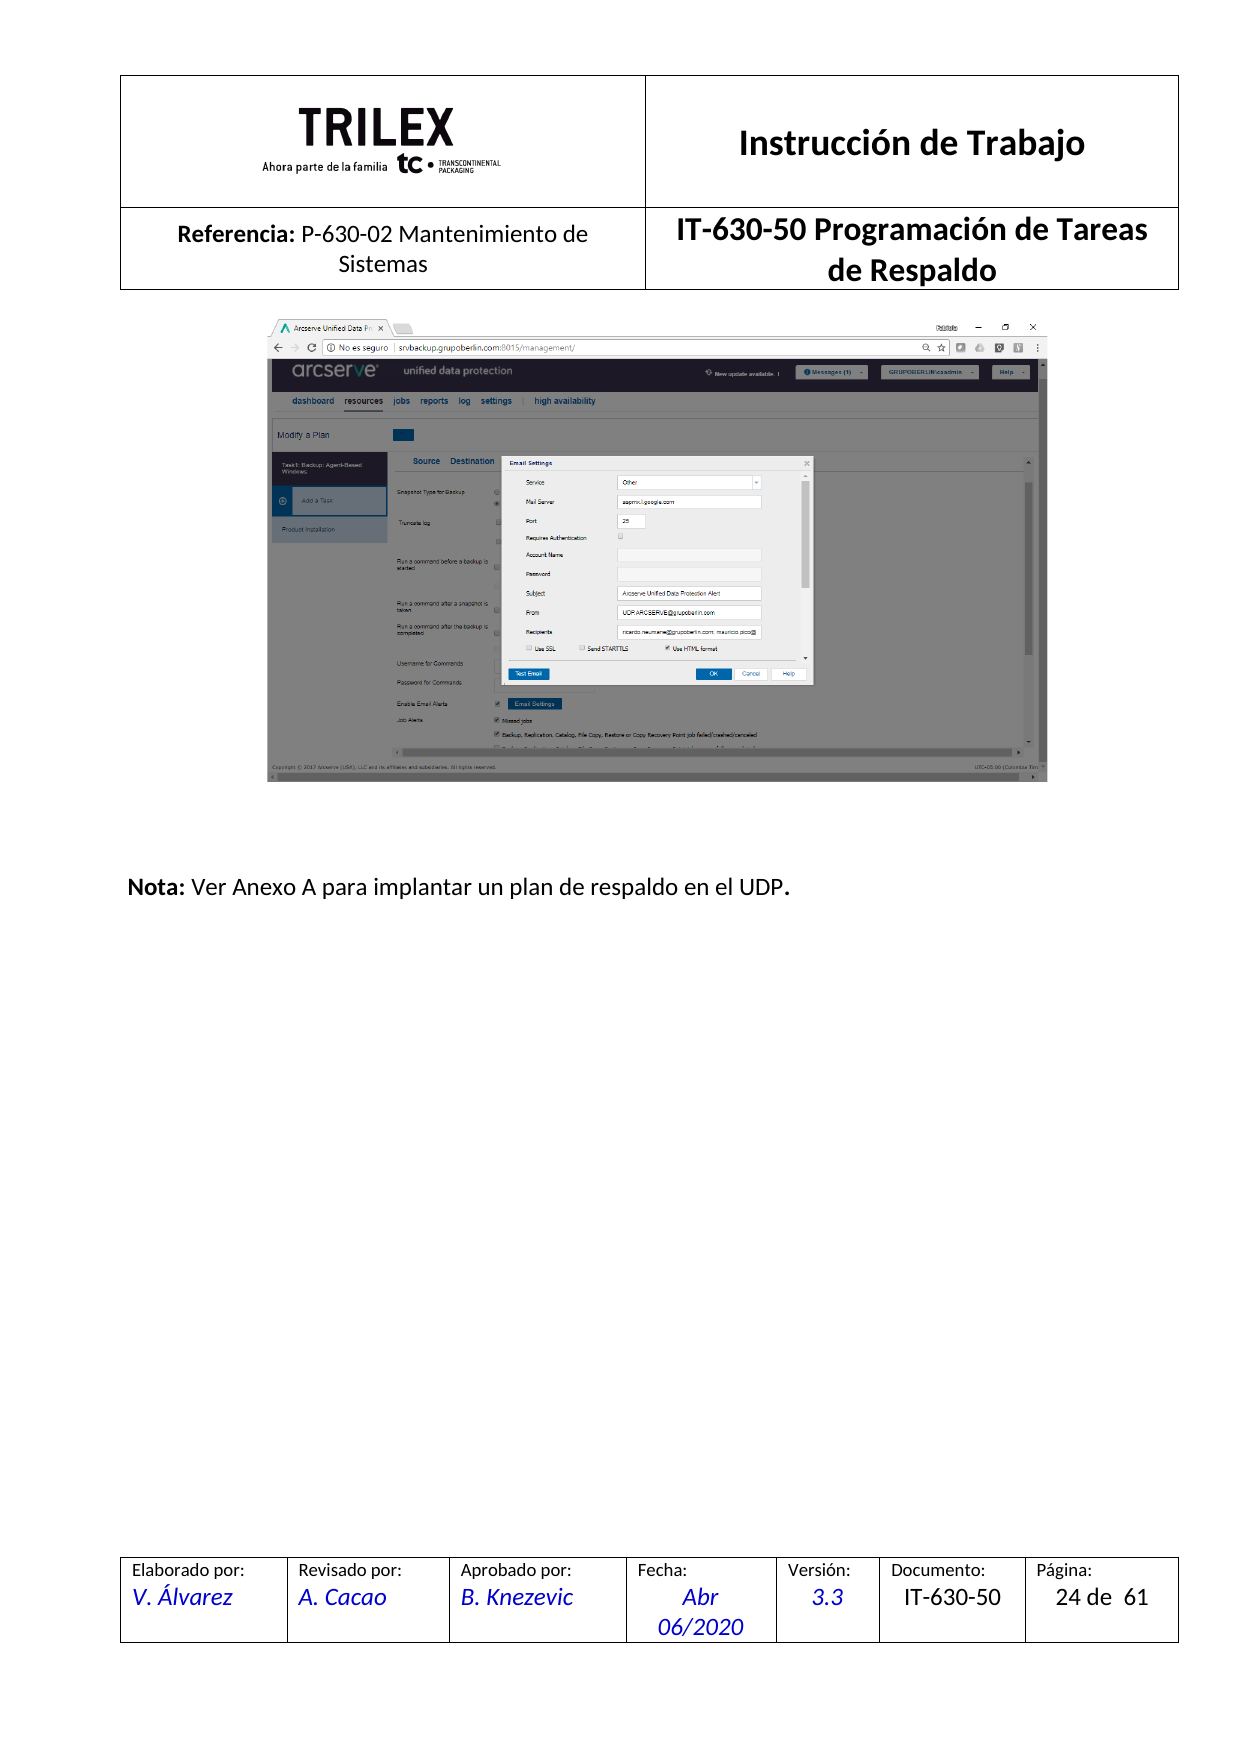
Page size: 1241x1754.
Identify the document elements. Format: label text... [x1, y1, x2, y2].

picture [267, 319, 1048, 782]
picture [243, 82, 523, 199]
text Nota: Ver Anexo A para implantar un plan de respaldo en el UDP. [127, 872, 1143, 902]
